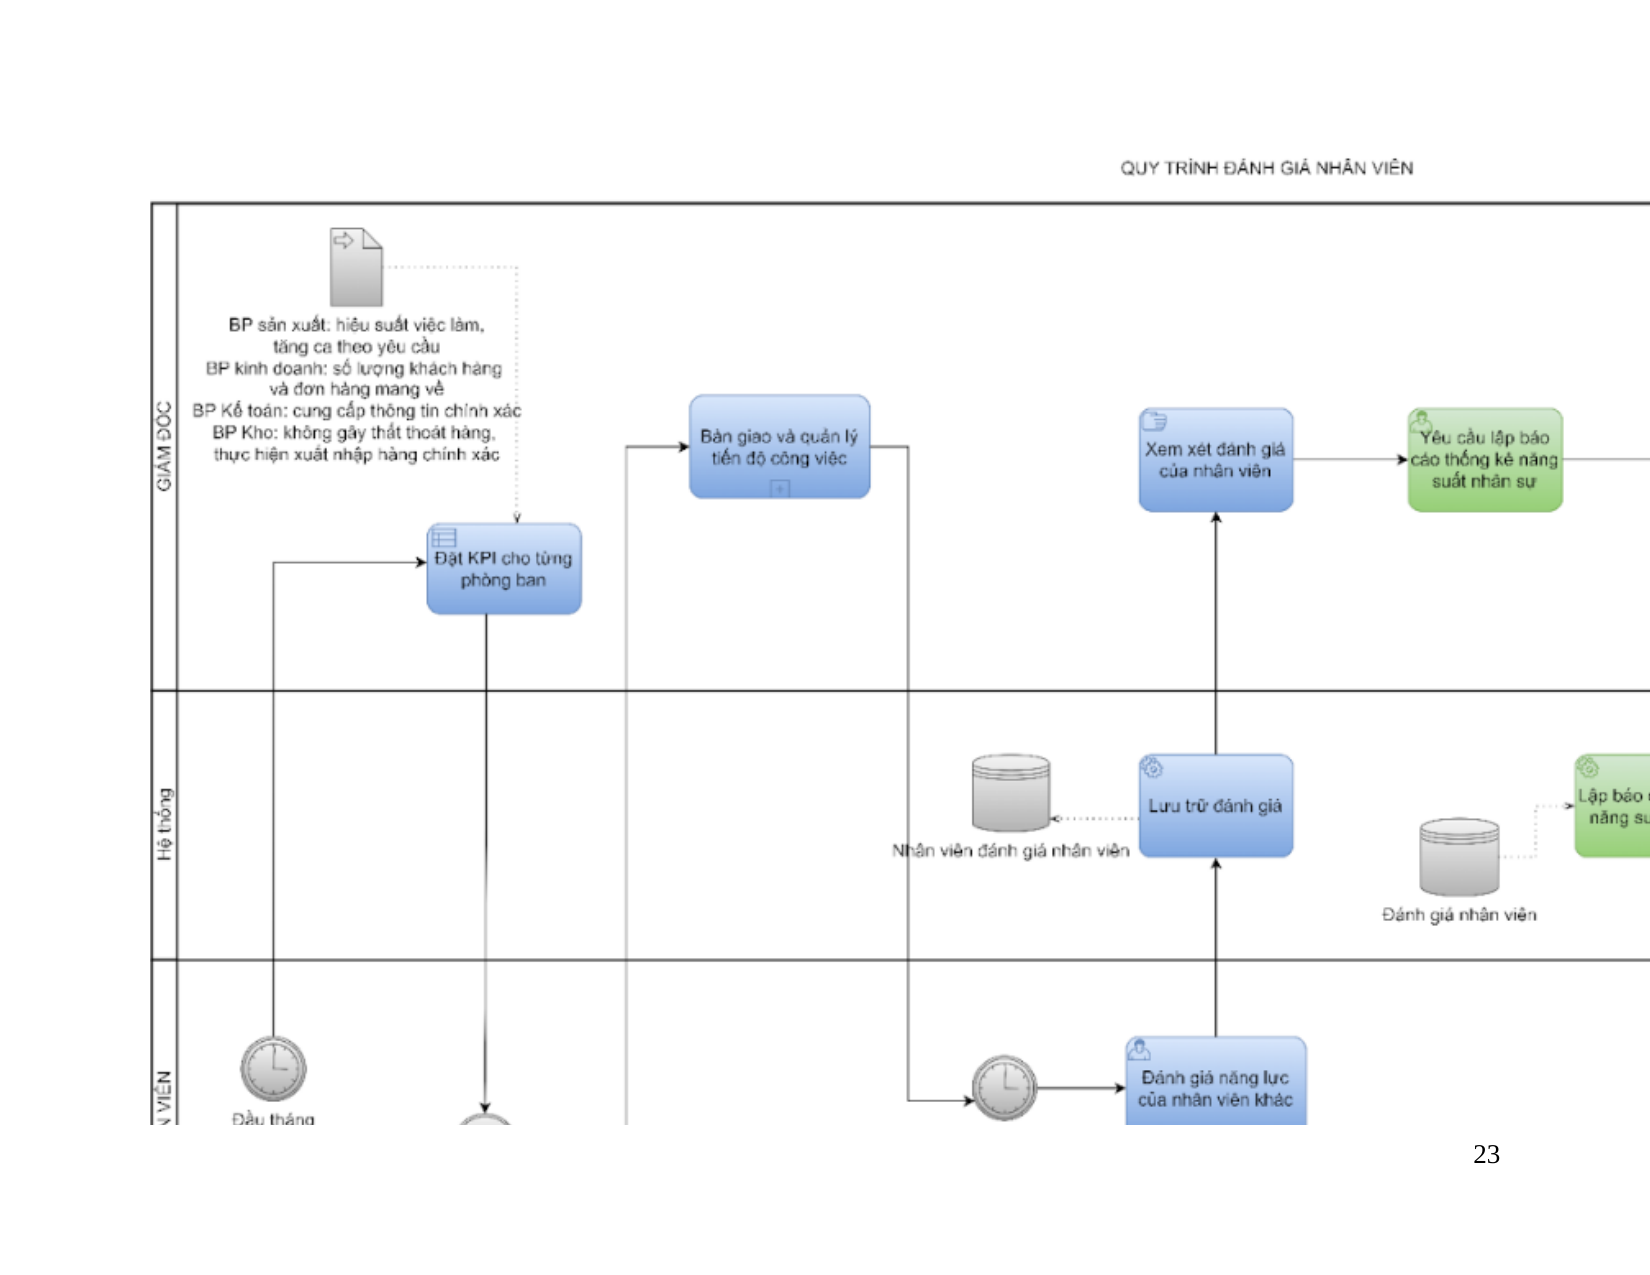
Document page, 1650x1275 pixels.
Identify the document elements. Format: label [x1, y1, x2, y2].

picture [150, 150, 1650, 1125]
